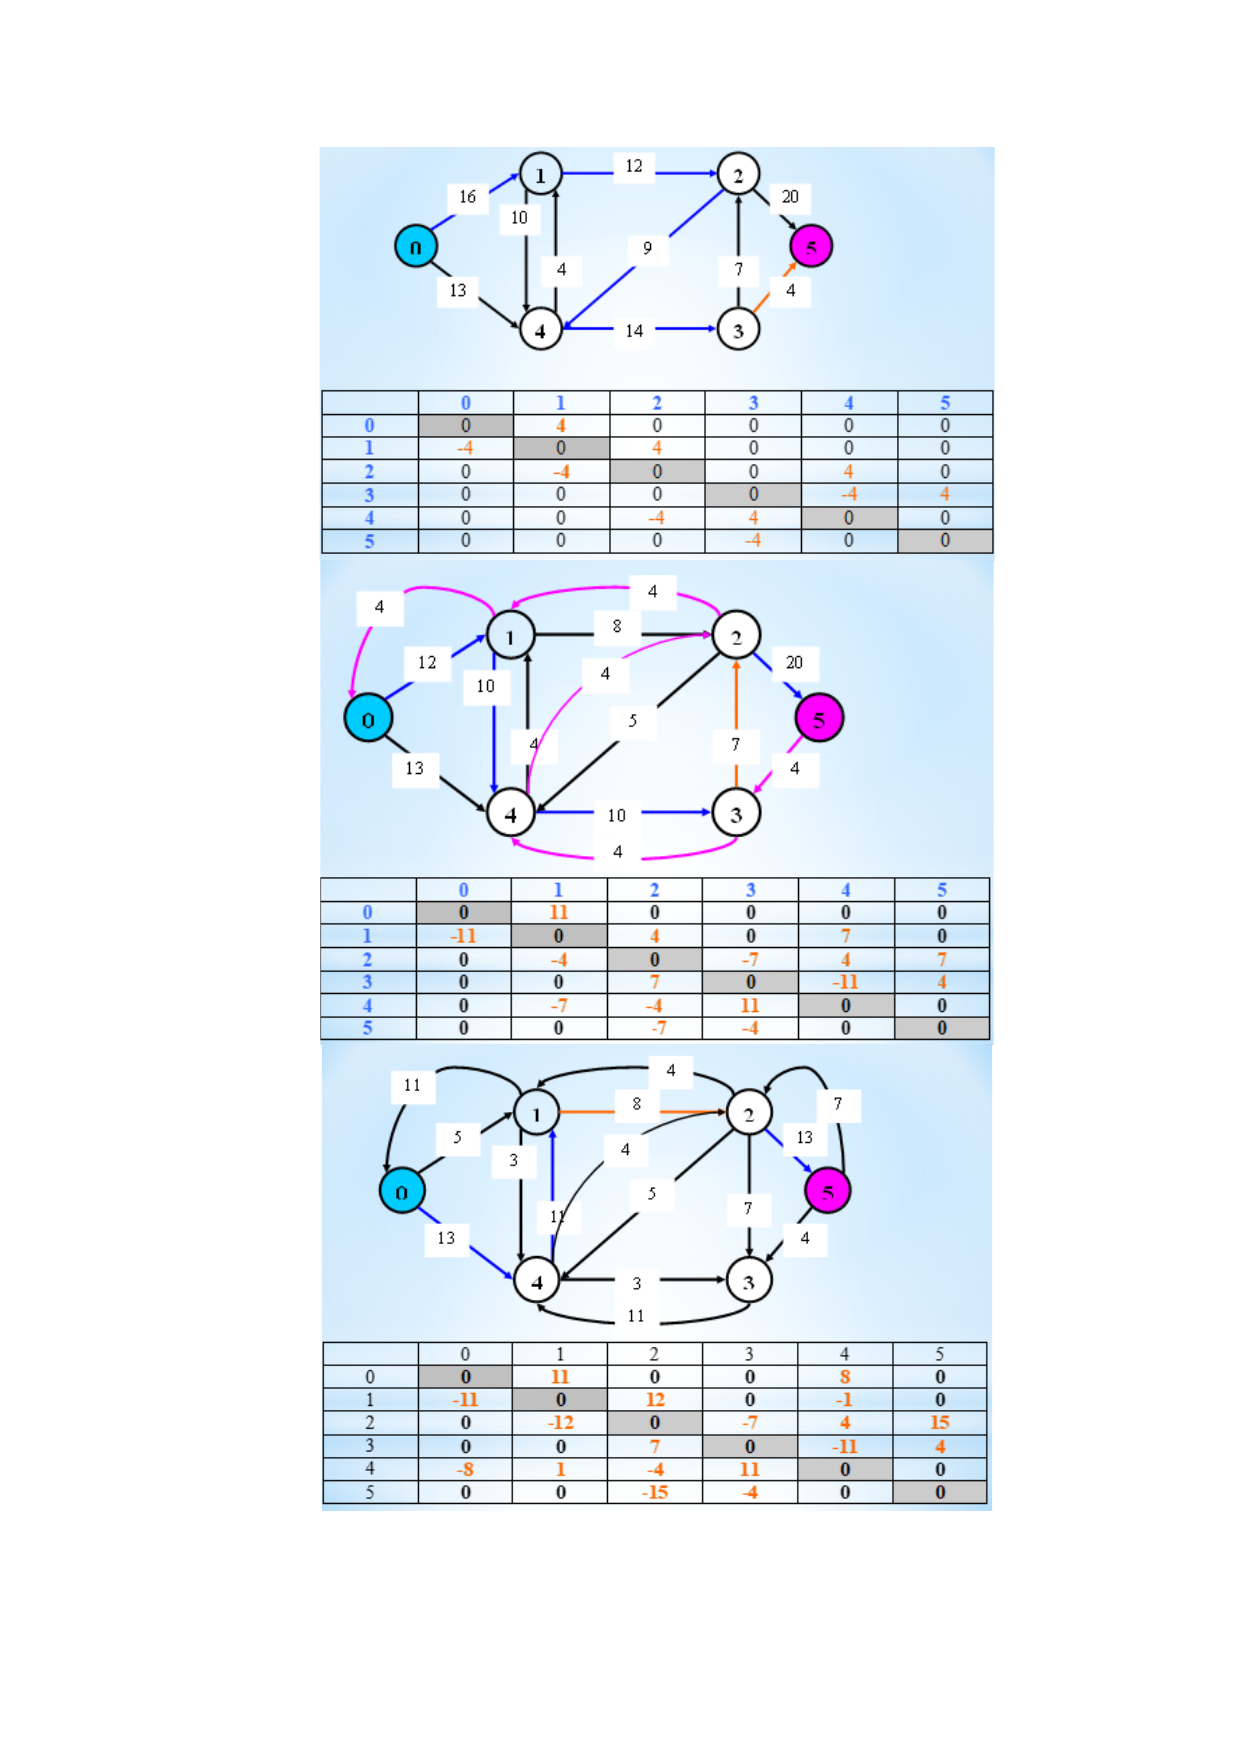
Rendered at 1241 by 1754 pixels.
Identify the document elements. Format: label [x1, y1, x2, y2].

picture [319, 147, 995, 1511]
